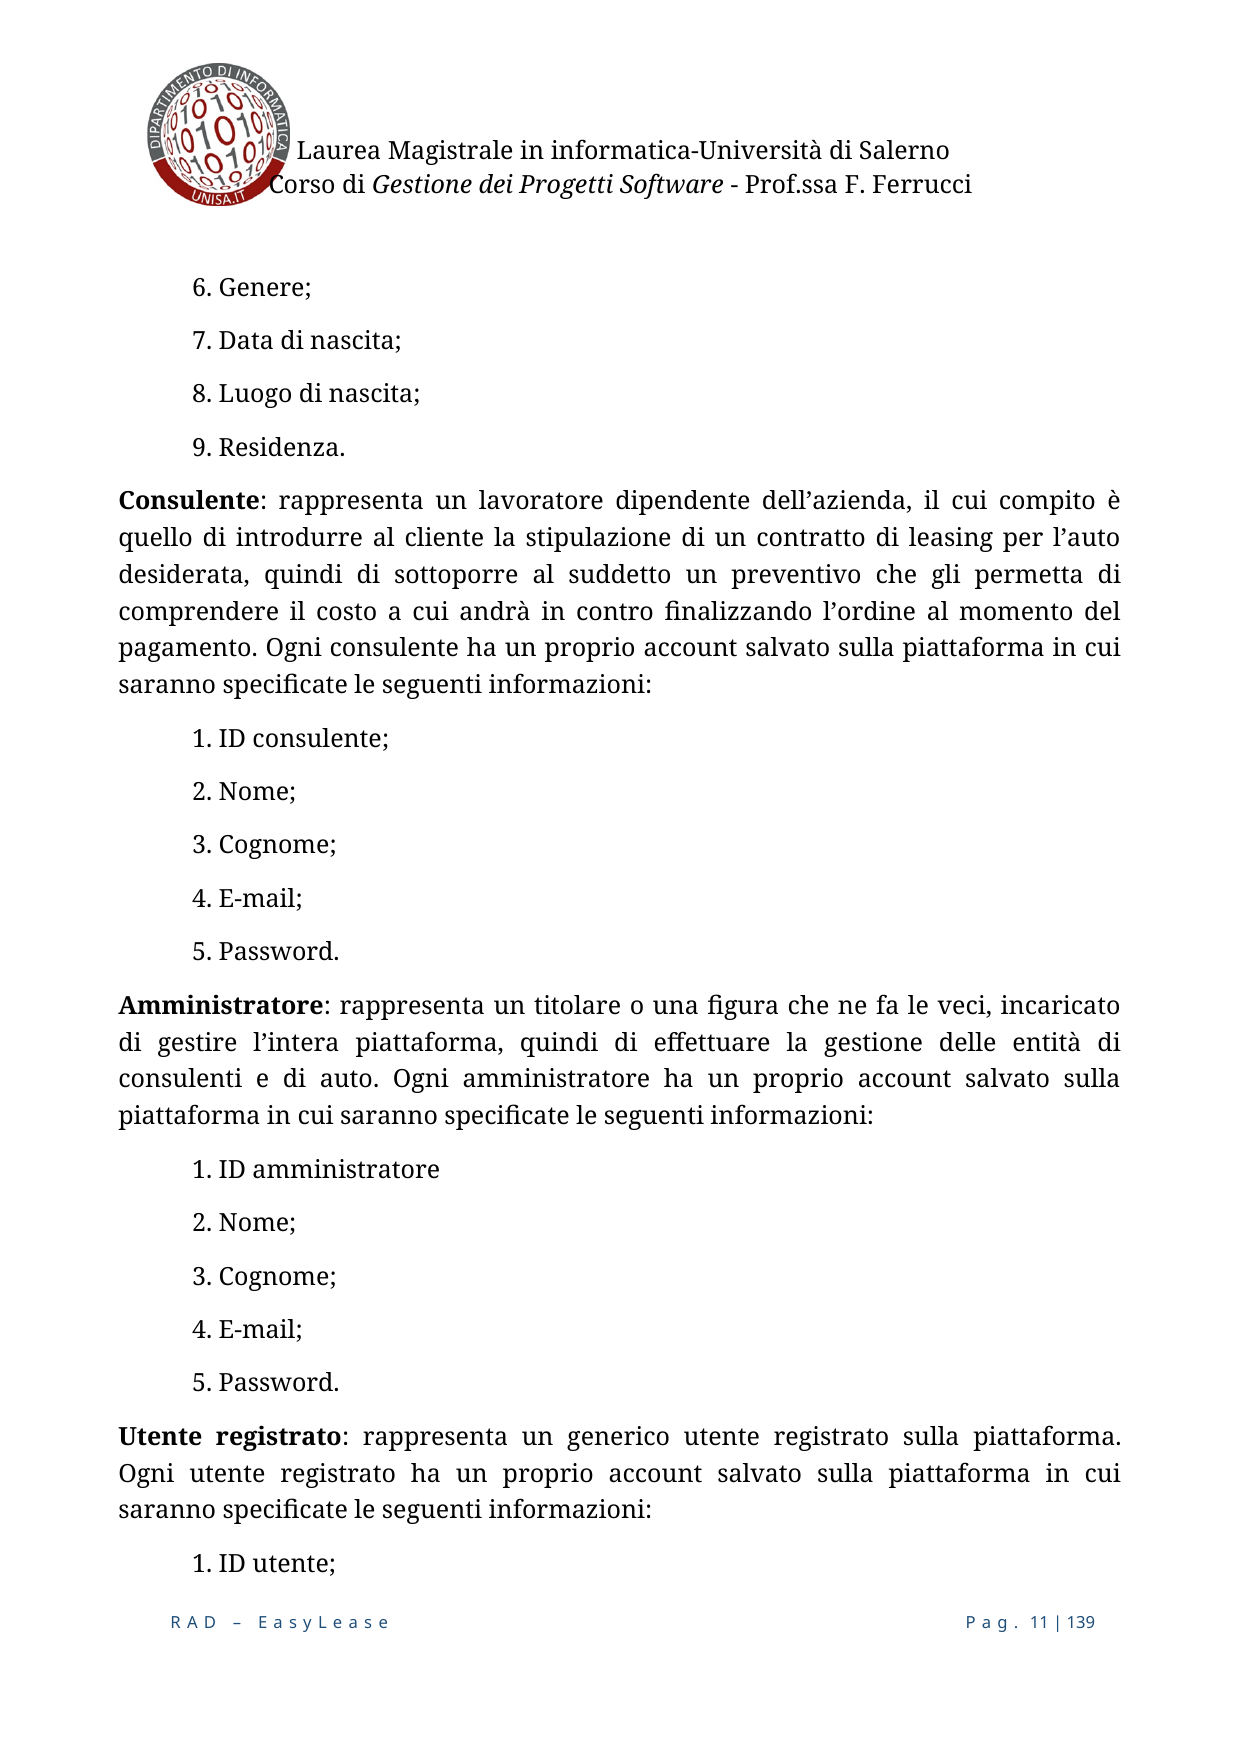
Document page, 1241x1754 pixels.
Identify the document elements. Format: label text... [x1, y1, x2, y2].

text 2. Nome; [192, 774, 1122, 808]
text 9. Residenza. [192, 429, 1122, 464]
text 2. Nome; [192, 1205, 1122, 1239]
text Amministratore: rappresenta un titolare o una figura che ne fa le veci, incaricato di gestire l’intera piattaforma, quindi di effettuare la gestione delle entità di consulenti e di auto. Ogni amministratore ha un proprio account salvato sulla piattaforma in cui saranno specificate le seguenti informazioni: [118, 987, 1122, 1132]
text 8. Luogo di nascita; [192, 376, 1122, 410]
text 7. Data di nascita; [192, 323, 1122, 357]
text 4. E-mail; [192, 881, 1122, 915]
picture [147, 63, 290, 206]
text 3. Cognome; [192, 827, 1122, 861]
text 1. ID utente; [192, 1545, 1122, 1579]
text 6. Genere; [192, 269, 1122, 303]
text 5. Password. [192, 934, 1122, 968]
text Utente registrato: rappresenta un generico utente registrato sulla piattaforma. Ogni utente registrato ha un proprio account salvato sulla piattaforma in cui saranno specificate le seguenti informazioni: [118, 1418, 1122, 1526]
text Consulente: rappresenta un lavoratore dipendente dell’azienda, il cui compito è quello di introdurre al cliente la stipulazione di un contratto di leasing per l’auto desiderata, quindi di sottoporre al suddetto un preventivo che gli permetta di comprendere il costo a cui andrà in contro finalizzando l’ordine al momento del pagamento. Ogni consulente ha un proprio account salvato sulla piattaforma in cui saranno specificate le seguenti informazioni: [118, 483, 1122, 701]
text 3. Cognome; [192, 1258, 1122, 1292]
text 1. ID consulente; [192, 720, 1122, 754]
text 1. ID amministratore [192, 1151, 1122, 1185]
text 5. Password. [192, 1365, 1122, 1399]
text 4. E-mail; [192, 1312, 1122, 1346]
